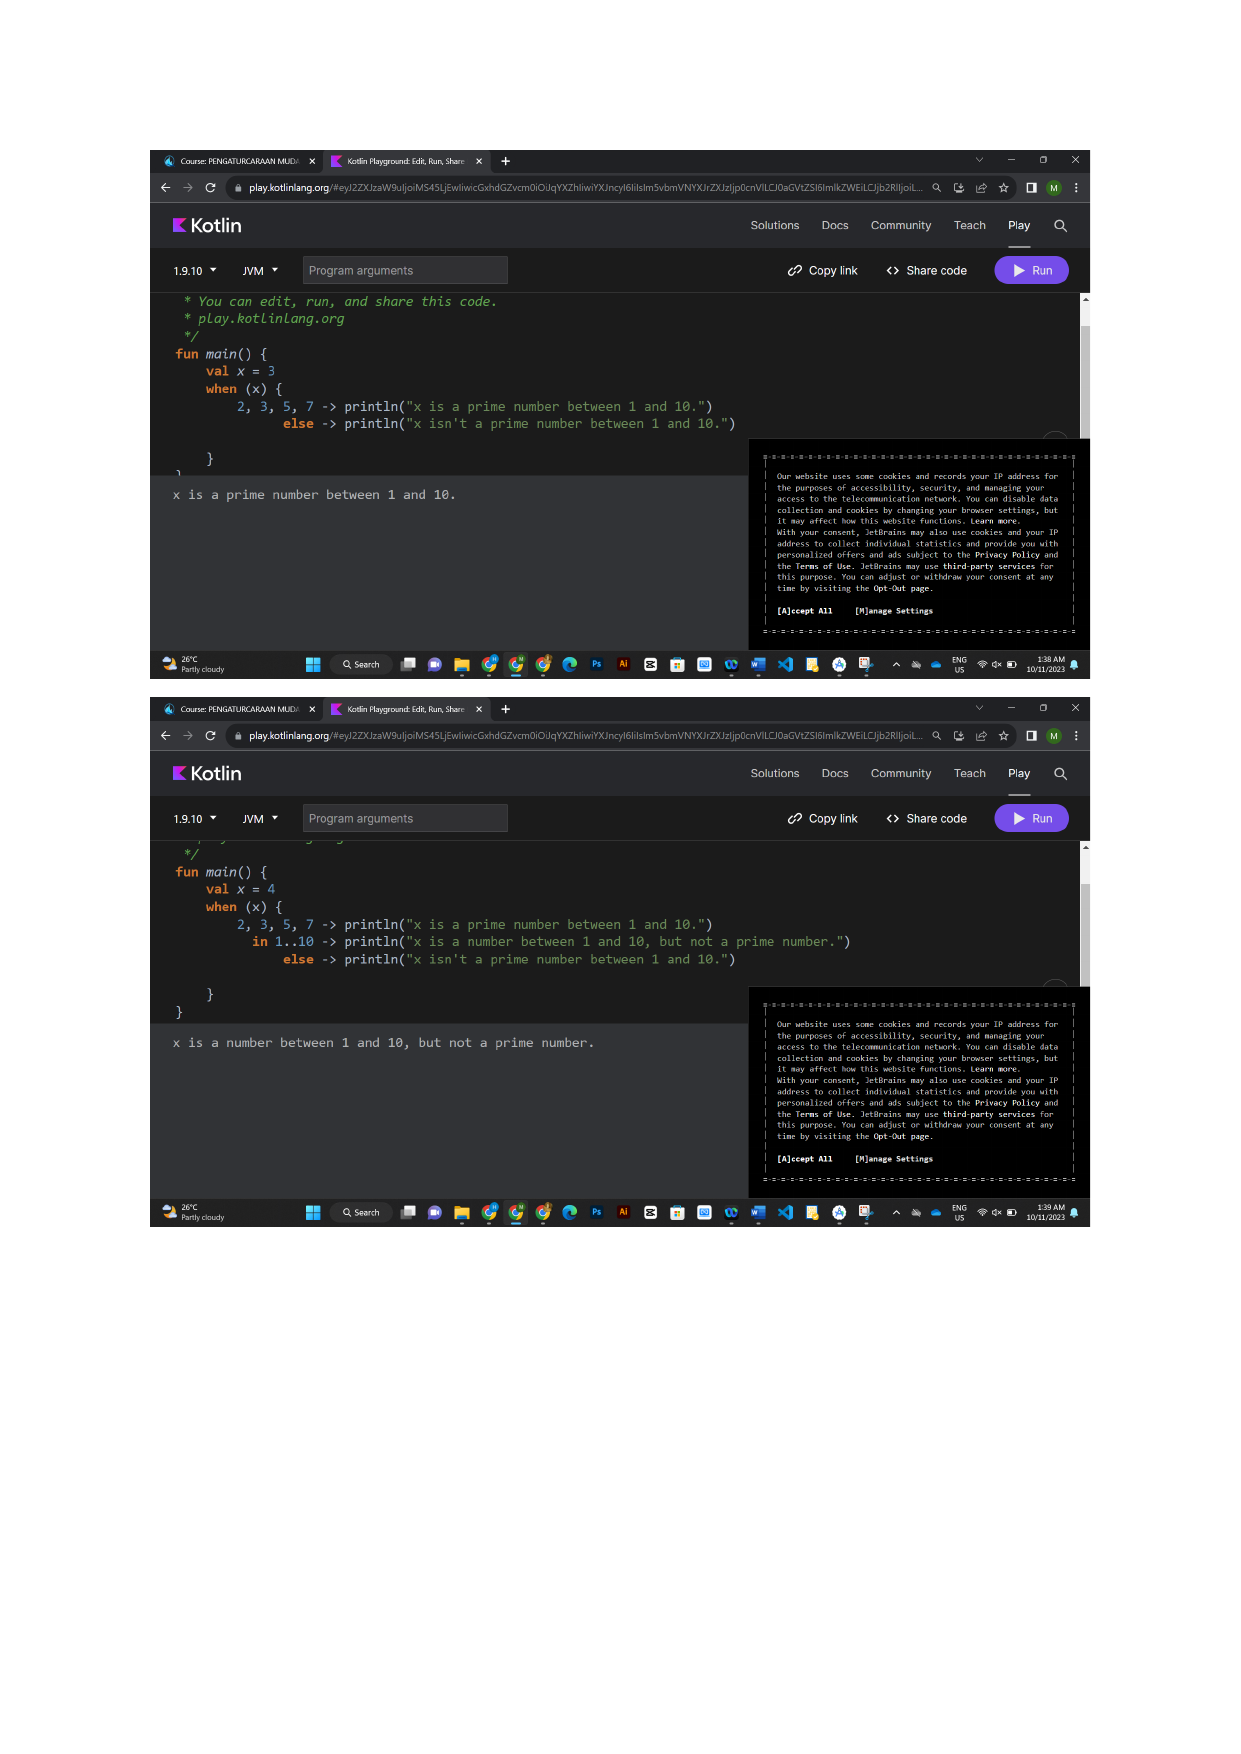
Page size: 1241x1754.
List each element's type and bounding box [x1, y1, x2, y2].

picture [150, 150, 1091, 679]
picture [150, 697, 1091, 1227]
